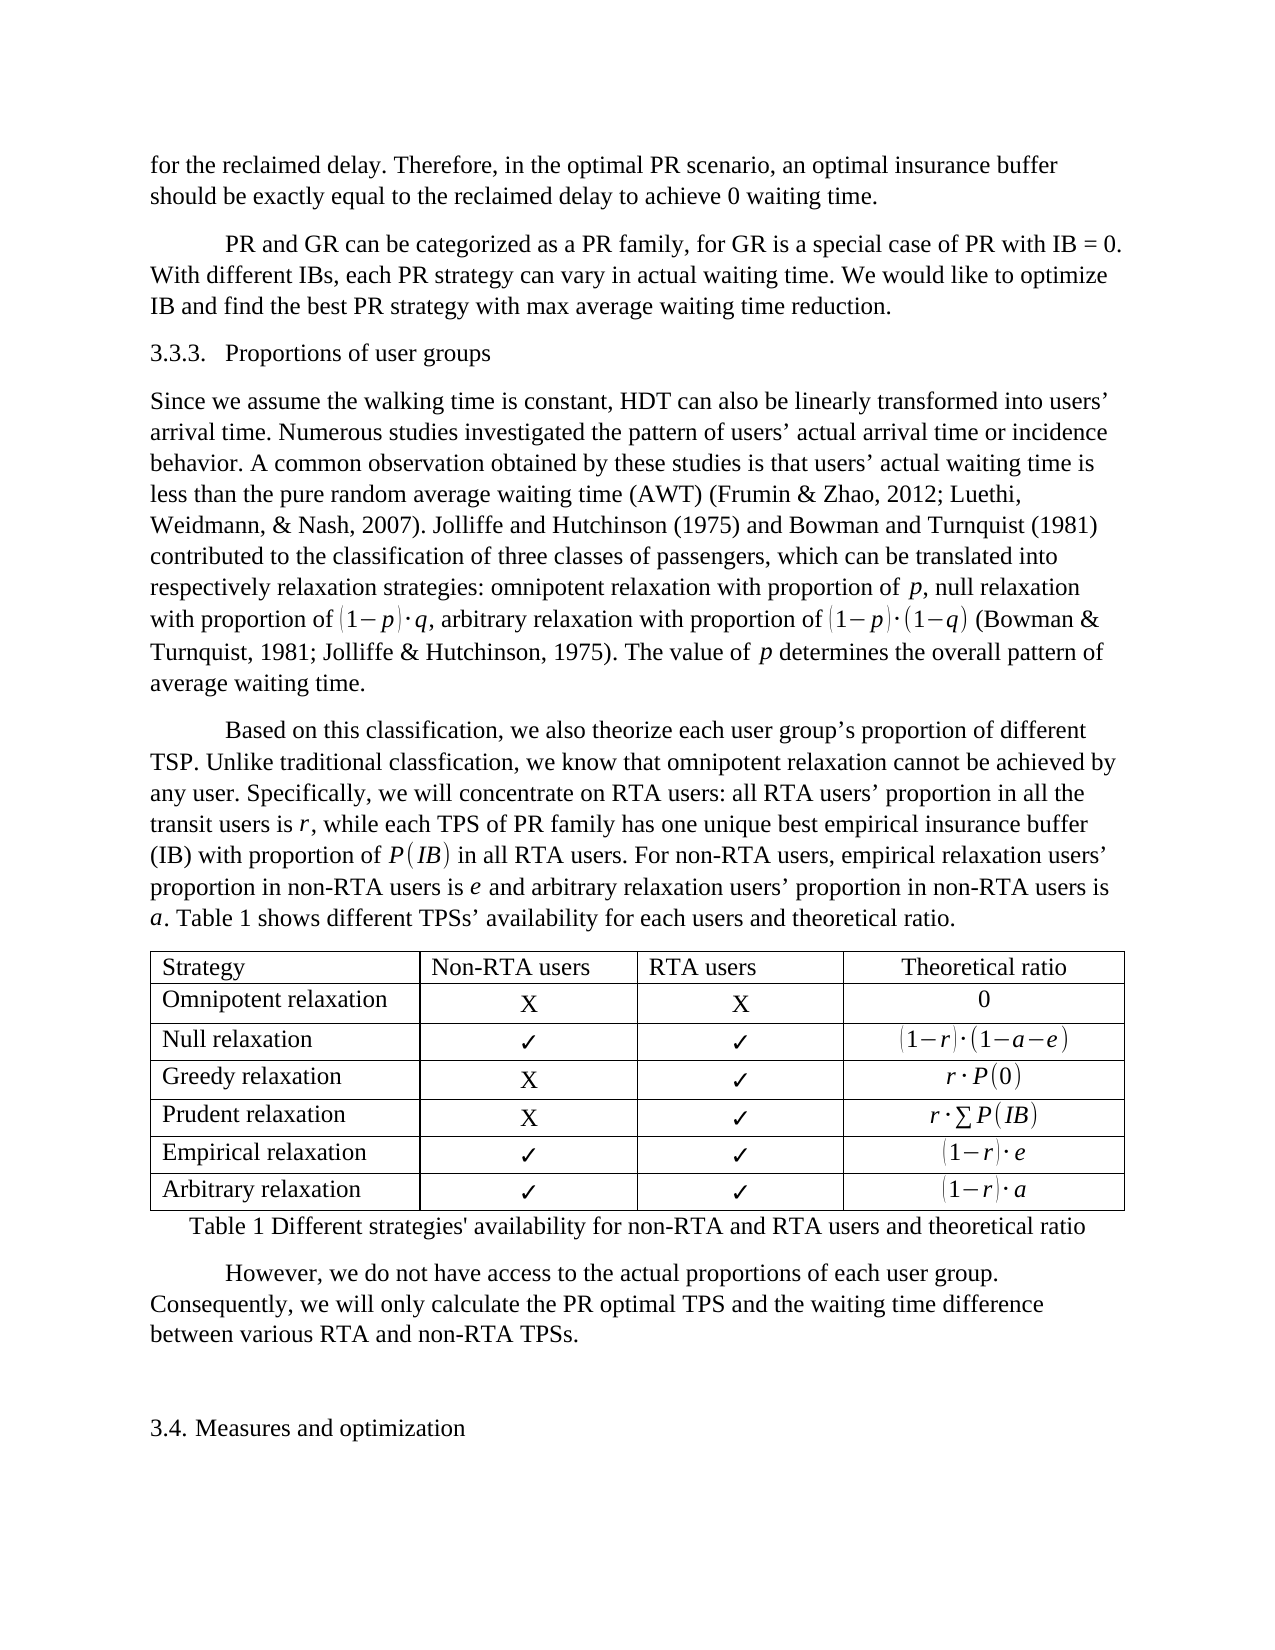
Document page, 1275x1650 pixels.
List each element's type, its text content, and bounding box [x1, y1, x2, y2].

table_header RTA users [638, 952, 843, 983]
table_cell ✓ [638, 1100, 843, 1136]
list Measures and optimization [150, 1413, 1125, 1442]
table_cell Arbitrary relaxation [151, 1174, 419, 1210]
table_header Strategy [151, 952, 419, 983]
table_cell X [421, 984, 637, 1023]
table_cell ✓ [421, 1024, 637, 1060]
text PR and GR can be categorized as a PR family, for GR is a special case of PR with IB = 0. With different IBs, each PR strategy can vary in actual waiting time. We would like to optimize IB and find the best PR strategy with max average waiting time reduction. [150, 229, 1125, 319]
table_cell Prudent relaxation [151, 1100, 419, 1136]
text Since we assume the walking time is constant, HDT can also be linearly transformed into users’ arrival time. Numerous studies investigated the pattern of users’ actual arrival time or incidence behavior. A common observation obtained by these studies is that users’ actual waiting time is less than the pure random average waiting time (AWT) (Frumin & Zhao, 2012; Luethi, Weidmann, & Nash, 2007). Jolliffe and Hutchinson (1975) and Bowman and Turnquist (1981) contributed to the classification of three classes of passengers, which can be translated into respectively relaxation strategies: omnipotent relaxation with proportion of , null relaxation with proportion of , arbitrary relaxation with proportion of (Bowman & Turnquist, 1981; Jolliffe & Hutchinson, 1975). The value of determines the overall pattern of average waiting time. [150, 386, 1125, 697]
text Table 1 Different strategies' availability for non-RTA and RTA users and theoretical ratio [150, 1211, 1125, 1239]
table_cell [844, 1137, 1124, 1173]
table_cell X [638, 984, 843, 1023]
table_cell X [421, 1100, 637, 1136]
table_cell Greedy relaxation [151, 1061, 419, 1098]
table_cell X [421, 1061, 637, 1098]
table_cell [844, 1024, 1124, 1060]
table_cell 0 [844, 984, 1124, 1023]
table_header Non-RTA users [421, 952, 637, 983]
table_cell Omnipotent relaxation [151, 984, 419, 1023]
list Proportions of user groups [150, 338, 1125, 367]
table_cell Empirical relaxation [151, 1137, 419, 1173]
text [150, 150, 1125, 210]
table_cell ✓ [638, 1174, 843, 1210]
table_cell ✓ [638, 1024, 843, 1060]
text However, we do not have access to the actual proportions of each user group. Consequently, we will only calculate the PR optimal TPS and the waiting time difference between various RTA and non-RTA TPSs. [150, 1258, 1125, 1348]
table_cell [844, 1100, 1124, 1136]
table_cell [844, 1061, 1124, 1098]
table_cell ✓ [638, 1061, 843, 1098]
table_cell ✓ [421, 1137, 637, 1173]
table_cell [844, 1174, 1124, 1210]
table_cell Null relaxation [151, 1024, 419, 1060]
table_cell ✓ [638, 1137, 843, 1173]
text Based on this classification, we also theorize each user group’s proportion of different TSP. Unlike traditional classfication, we know that omnipotent relaxation cannot be achieved by any user. Specifically, we will concentrate on RTA users: all RTA users’ proportion in all the transit users is , while each TPS of PR family has one unique best empirical insurance buffer (IB) with proportion of in all RTA users. For non-RTA users, empirical relaxation users’ proportion in non-RTA users is and arbitrary relaxation users’ proportion in non-RTA users is . Table 1 shows different TPSs’ availability for each users and theoretical ratio. [150, 716, 1125, 932]
table_cell ✓ [421, 1174, 637, 1210]
table_header Theoretical ratio [844, 952, 1124, 983]
